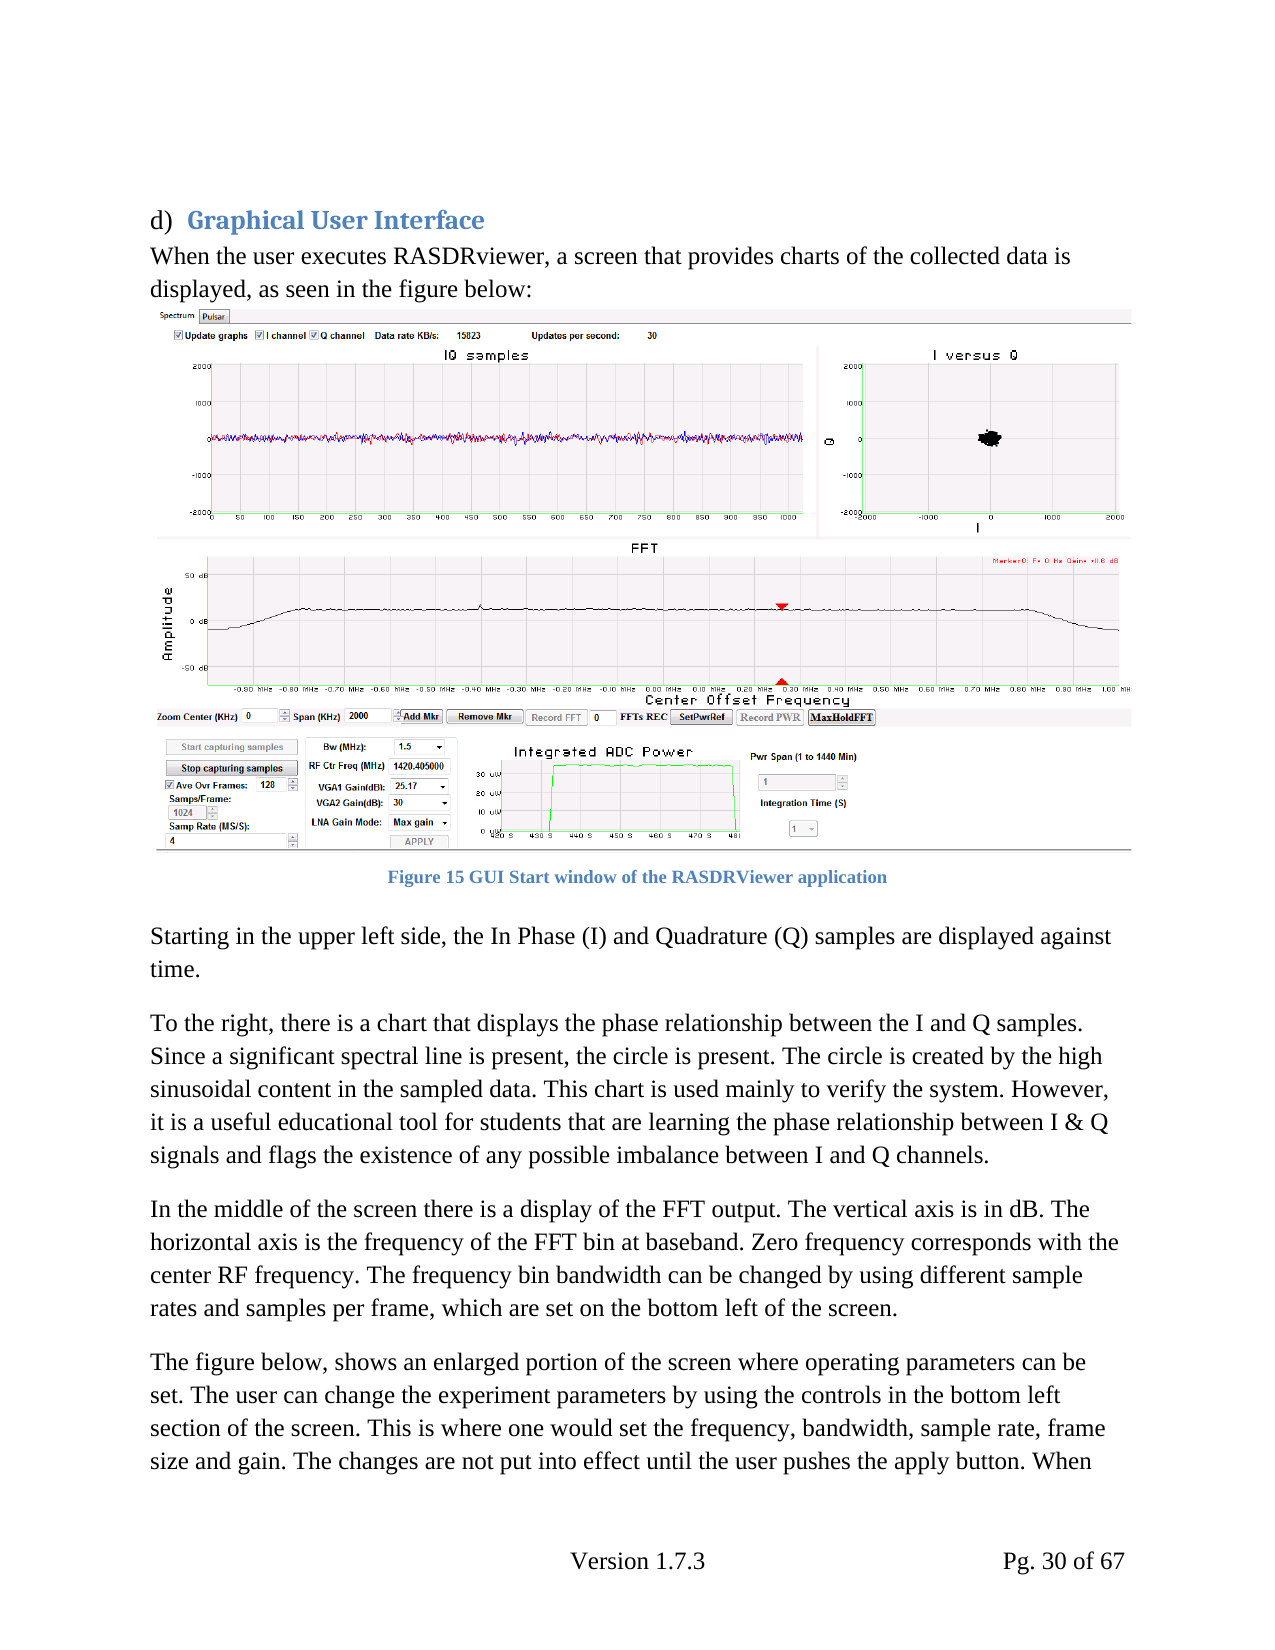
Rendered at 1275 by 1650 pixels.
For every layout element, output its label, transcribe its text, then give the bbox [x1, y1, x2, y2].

text Starting in the upper left side, the In Phase (I) and Quadrature (Q) samples are displayed against time. [150, 921, 1125, 983]
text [150, 1347, 1125, 1474]
text To the right, there is a chart that displays the phase relationship between the I and Q samples. Since a significant spectral line is present, the circle is present. The circle is created by the high sinusoidal content in the sampled data. This chart is used mainly to verify the system. However, it is a useful educational tool for students that are learning the phase relationship between I & Q signals and flags the existence of any possible imbalance between I and Q channels. [150, 1008, 1125, 1169]
text When the user executes RASDRviewer, a screen that provides charts of the collected data is displayed, as seen in the figure below: [150, 241, 1125, 302]
picture [156, 309, 1132, 853]
text In the middle of the screen there is a display of the FFT output. The vertical axis is in dB. The horizontal axis is the frequency of the FFT bin at baseband. Zero frequency corresponds with the center RF frequency. The frequency bin bandwidth can be changed by using different sample rates and samples per frame, which are set on the bottom left of the screen. [150, 1194, 1125, 1322]
subtitle Graphical User Interface [150, 204, 1125, 236]
